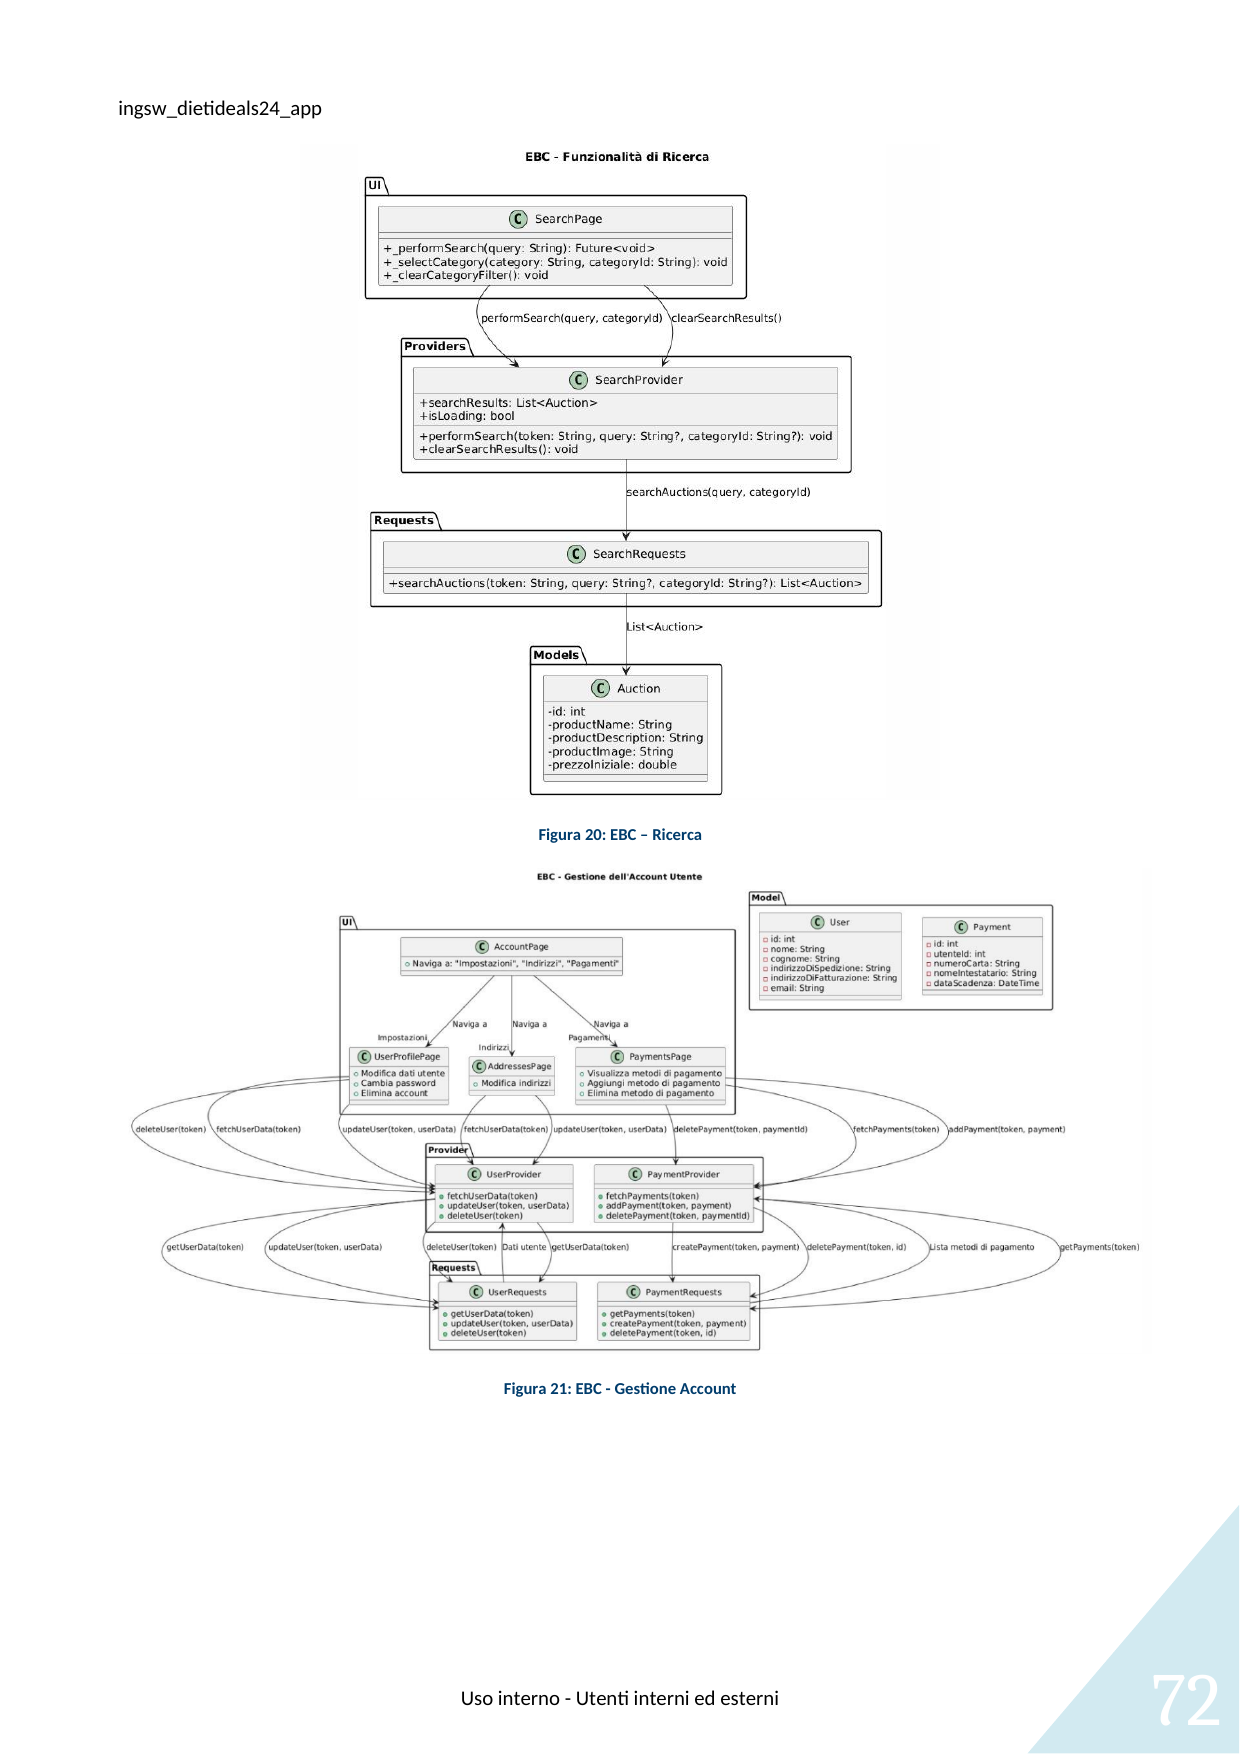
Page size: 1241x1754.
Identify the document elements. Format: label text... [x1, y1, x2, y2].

picture [118, 868, 1153, 1354]
text Figura 20: EBC – Ricerca [118, 824, 1122, 844]
picture [300, 144, 941, 800]
text Figura 21: EBC - Gestione Account [118, 1378, 1122, 1399]
